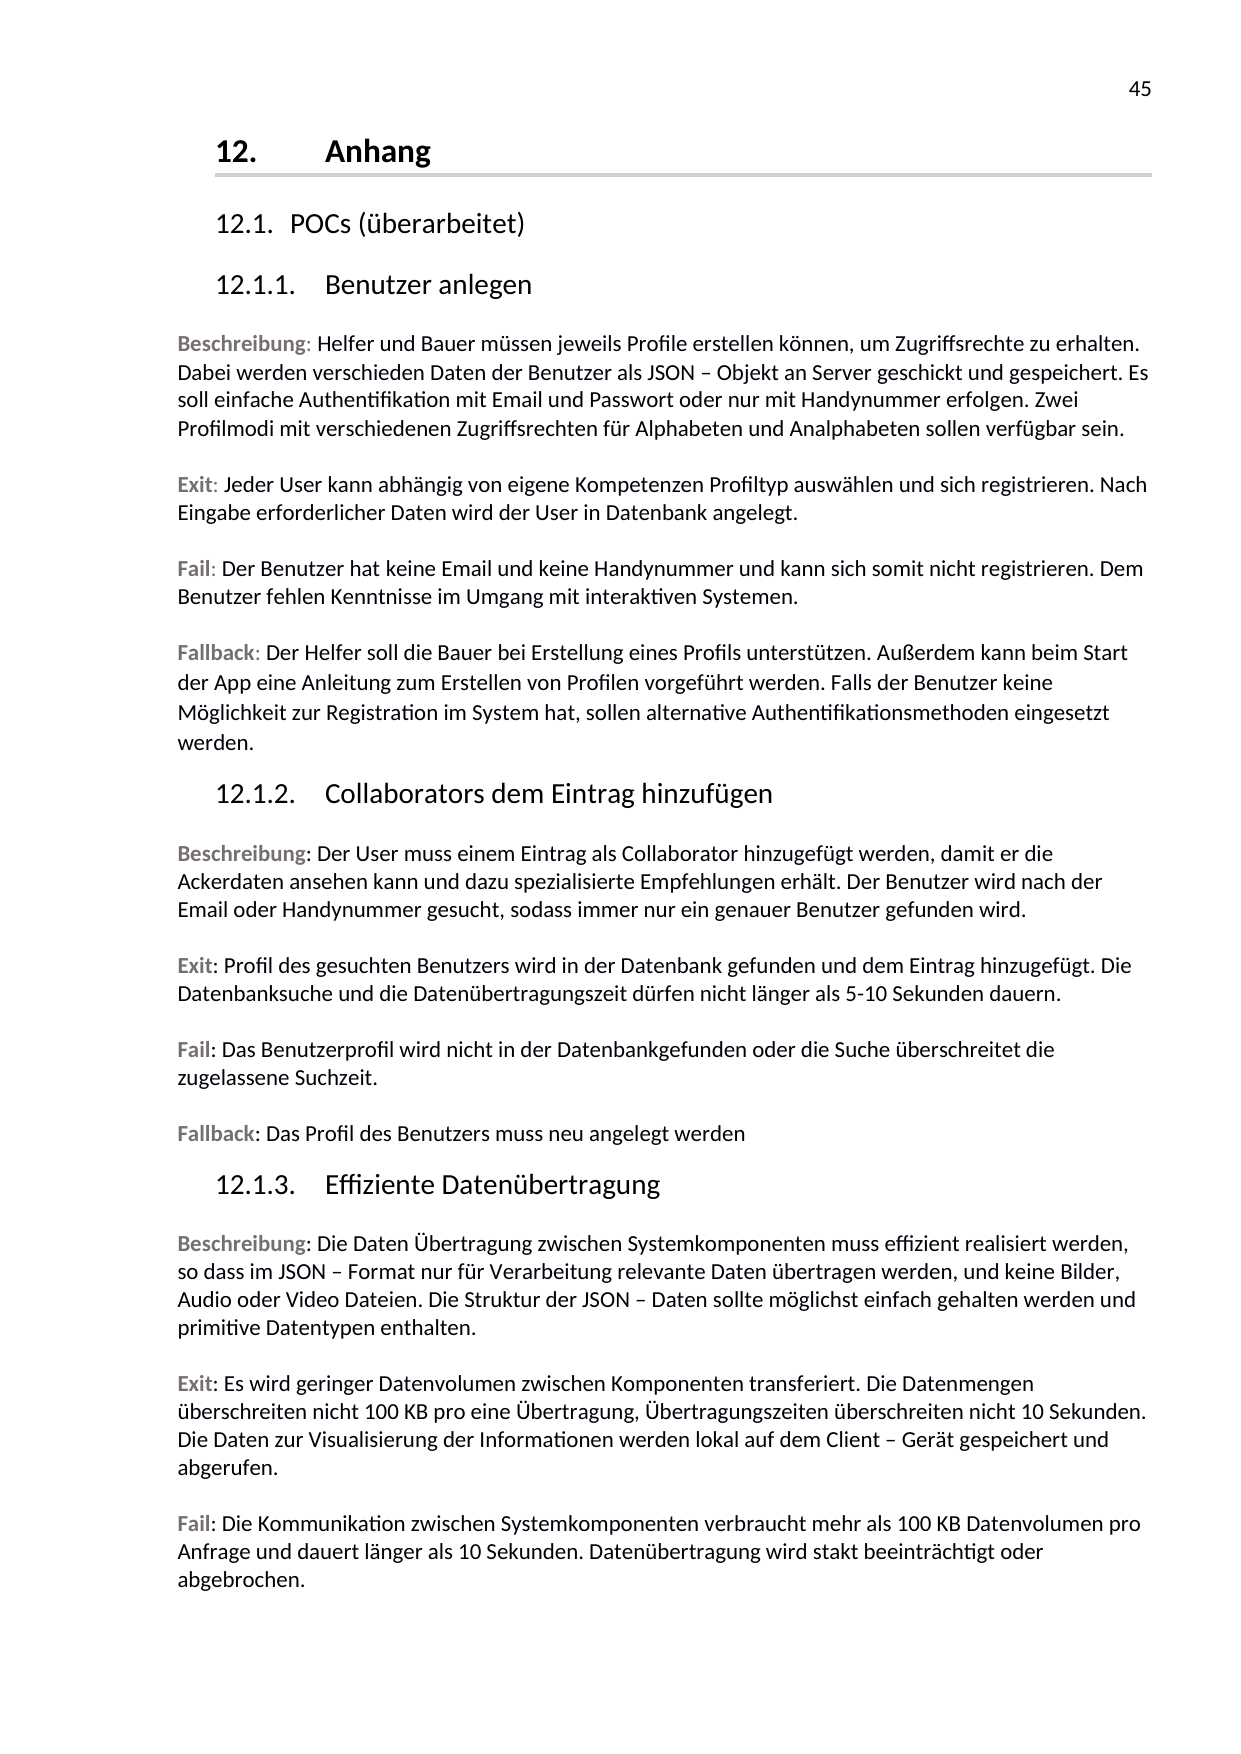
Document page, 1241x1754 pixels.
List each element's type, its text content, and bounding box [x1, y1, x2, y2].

text Fallback: Der Helfer soll die Bauer bei Erstellung eines Profils unterstützen. Außerdem kann beim Start der App eine Anleitung zum Erstellen von Profilen vorgeführt werden. Falls der Benutzer keine Möglichkeit zur Registration im System hat, sollen alternative Authentifikationsmethoden eingesetzt werden. [177, 638, 1152, 756]
text Fallback: Das Profil des Benutzers muss neu angelegt werden [177, 1119, 1152, 1147]
text Beschreibung: Der User muss einem Eintrag als Collaborator hinzugefügt werden, damit er die Ackerdaten ansehen kann und dazu spezialisierte Empfehlungen erhält. Der Benutzer wird nach der Email oder Handynummer gesucht, sodass immer nur ein genauer Benutzer gefunden wird. [177, 839, 1152, 923]
text Fail: Das Benutzerprofil wird nicht in der Datenbankgefunden oder die Suche überschreitet die zugelassene Suchzeit. [177, 1035, 1152, 1091]
subtitle Anhang [215, 130, 1152, 173]
subtitle Collaborators dem Eintrag hinzufügen [215, 775, 1152, 811]
text Beschreibung: Die Daten Übertragung zwischen Systemkomponenten muss effizient realisiert werden, so dass im JSON – Format nur für Verarbeitung relevante Daten übertragen werden, und keine Bilder, Audio oder Video Dateien. Die Struktur der JSON – Daten sollte möglichst einfach gehalten werden und primitive Datentypen enthalten. [177, 1229, 1152, 1341]
text Beschreibung: Helfer und Bauer müssen jeweils Profile erstellen können, um Zugriffsrechte zu erhalten. Dabei werden verschieden Daten der Benutzer als JSON – Objekt an Server geschickt und gespeichert. Es soll einfache Authentifikation mit Email und Passwort oder nur mit Handynummer erfolgen. Zwei Profilmodi mit verschiedenen Zugriffsrechten für Alphabeten und Analphabeten sollen verfügbar sein. [177, 329, 1152, 442]
text Fail: Der Benutzer hat keine Email und keine Handynummer und kann sich somit nicht registrieren. Dem Benutzer fehlen Kenntnisse im Umgang mit interaktiven Systemen. [177, 554, 1152, 610]
text Exit: Jeder User kann abhängig von eigene Kompetenzen Profiltyp auswählen und sich registrieren. Nach Eingabe erforderlicher Daten wird der User in Datenbank angelegt. [177, 470, 1152, 526]
subtitle POCs (überarbeitet) [215, 206, 1152, 241]
text Exit: Es wird geringer Datenvolumen zwischen Komponenten transferiert. Die Datenmengen überschreiten nicht 100 KB pro eine Übertragung, Übertragungszeiten überschreiten nicht 10 Sekunden. Die Daten zur Visualisierung der Informationen werden lokal auf dem Client – Gerät gespeichert und abgerufen. [177, 1369, 1152, 1481]
subtitle Effiziente Datenübertragung [215, 1166, 1152, 1201]
text Fail: Die Kommunikation zwischen Systemkomponenten verbraucht mehr als 100 KB Datenvolumen pro Anfrage und dauert länger als 10 Sekunden. Datenübertragung wird stakt beeinträchtigt oder abgebrochen. [177, 1509, 1152, 1593]
subtitle Benutzer anlegen [215, 266, 1152, 302]
text Exit: Profil des gesuchten Benutzers wird in der Datenbank gefunden und dem Eintrag hinzugefügt. Die Datenbanksuche und die Datenübertragungszeit dürfen nicht länger als 5-10 Sekunden dauern. [177, 951, 1152, 1007]
